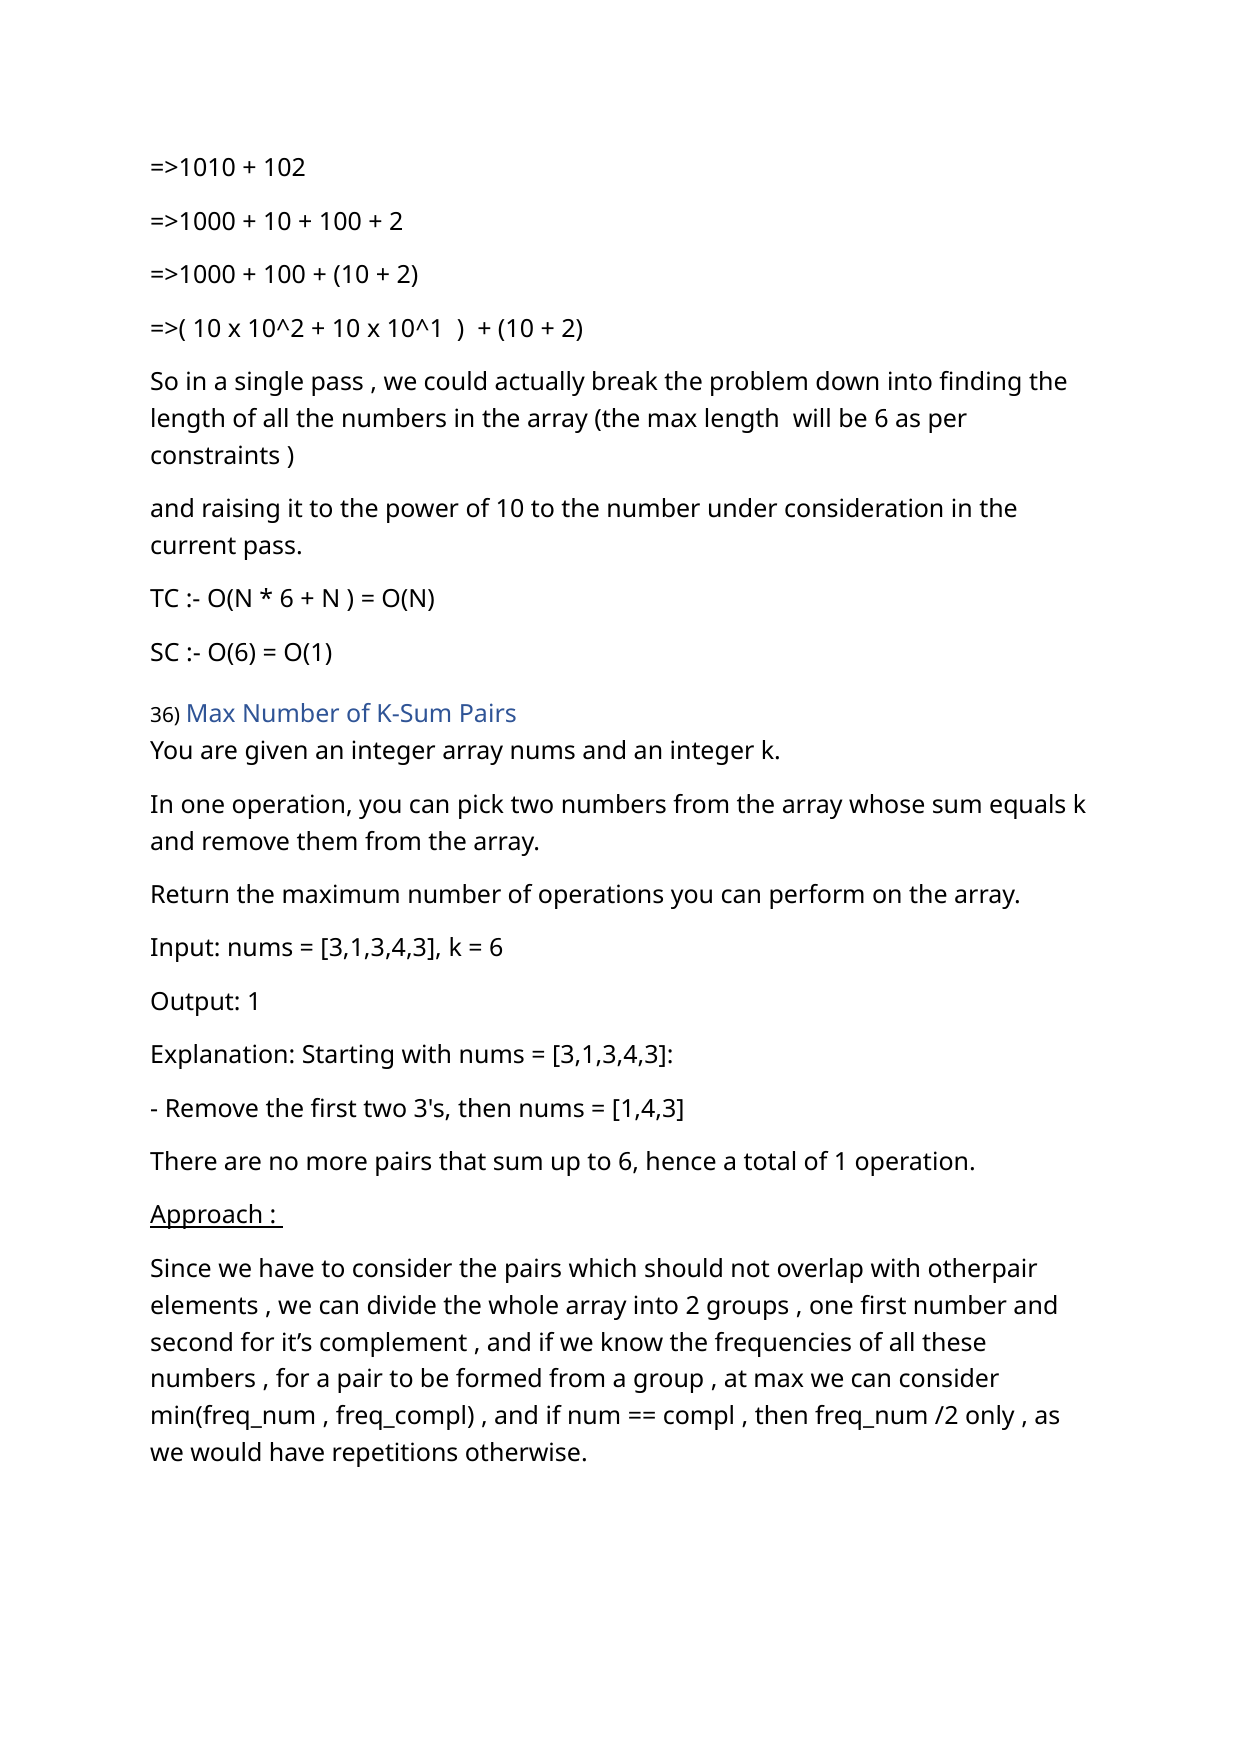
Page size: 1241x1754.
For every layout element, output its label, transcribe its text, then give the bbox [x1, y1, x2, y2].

text =>1000 + 10 + 100 + 2 [150, 203, 1090, 237]
text Output: 1 [150, 983, 1090, 1017]
text - Remove the first two 3's, then nums = [1,4,3] [150, 1090, 1090, 1124]
text =>1010 + 102 [150, 150, 1090, 184]
text =>( 10 x 10^2 + 10 x 10^1 ) + (10 + 2) [150, 310, 1090, 344]
text Since we have to consider the pairs which should not overlap with otherpair elements , we can divide the whole array into 2 groups , one first number and second for it’s complement , and if we know the frequencies of all these numbers , for a pair to be formed from a group , at max we can consider min(freq_num , freq_compl) , and if num == compl , then freq_num /2 only , as we would have repetitions otherwise. [150, 1251, 1090, 1468]
text SC :- O(6) = O(1) [150, 634, 1090, 668]
text You are given an integer array nums and an integer k. [150, 733, 1090, 767]
text So in a single pass , we could actually break the problem down into finding the length of all the numbers in the array (the max length will be 6 as per constraints ) [150, 364, 1090, 471]
text Return the maximum number of operations you can perform on the array. [150, 877, 1090, 911]
text =>1000 + 100 + (10 + 2) [150, 257, 1090, 291]
text Explanation: Starting with nums = [3,1,3,4,3]: [150, 1037, 1090, 1071]
text Input: nums = [3,1,3,4,3], k = 6 [150, 930, 1090, 964]
text In one operation, you can pick two numbers from the array whose sum equals k and remove them from the array. [150, 786, 1090, 857]
text and raising it to the power of 10 to the number under consideration in the current pass. [150, 491, 1090, 562]
text TC :- O(N * 6 + N ) = O(N) [150, 581, 1090, 615]
text Approach : [150, 1197, 1090, 1231]
text There are no more pairs that sum up to 6, hence a total of 1 operation. [150, 1144, 1090, 1178]
subtitle Max Number of K-Sum Pairs [150, 696, 1090, 730]
